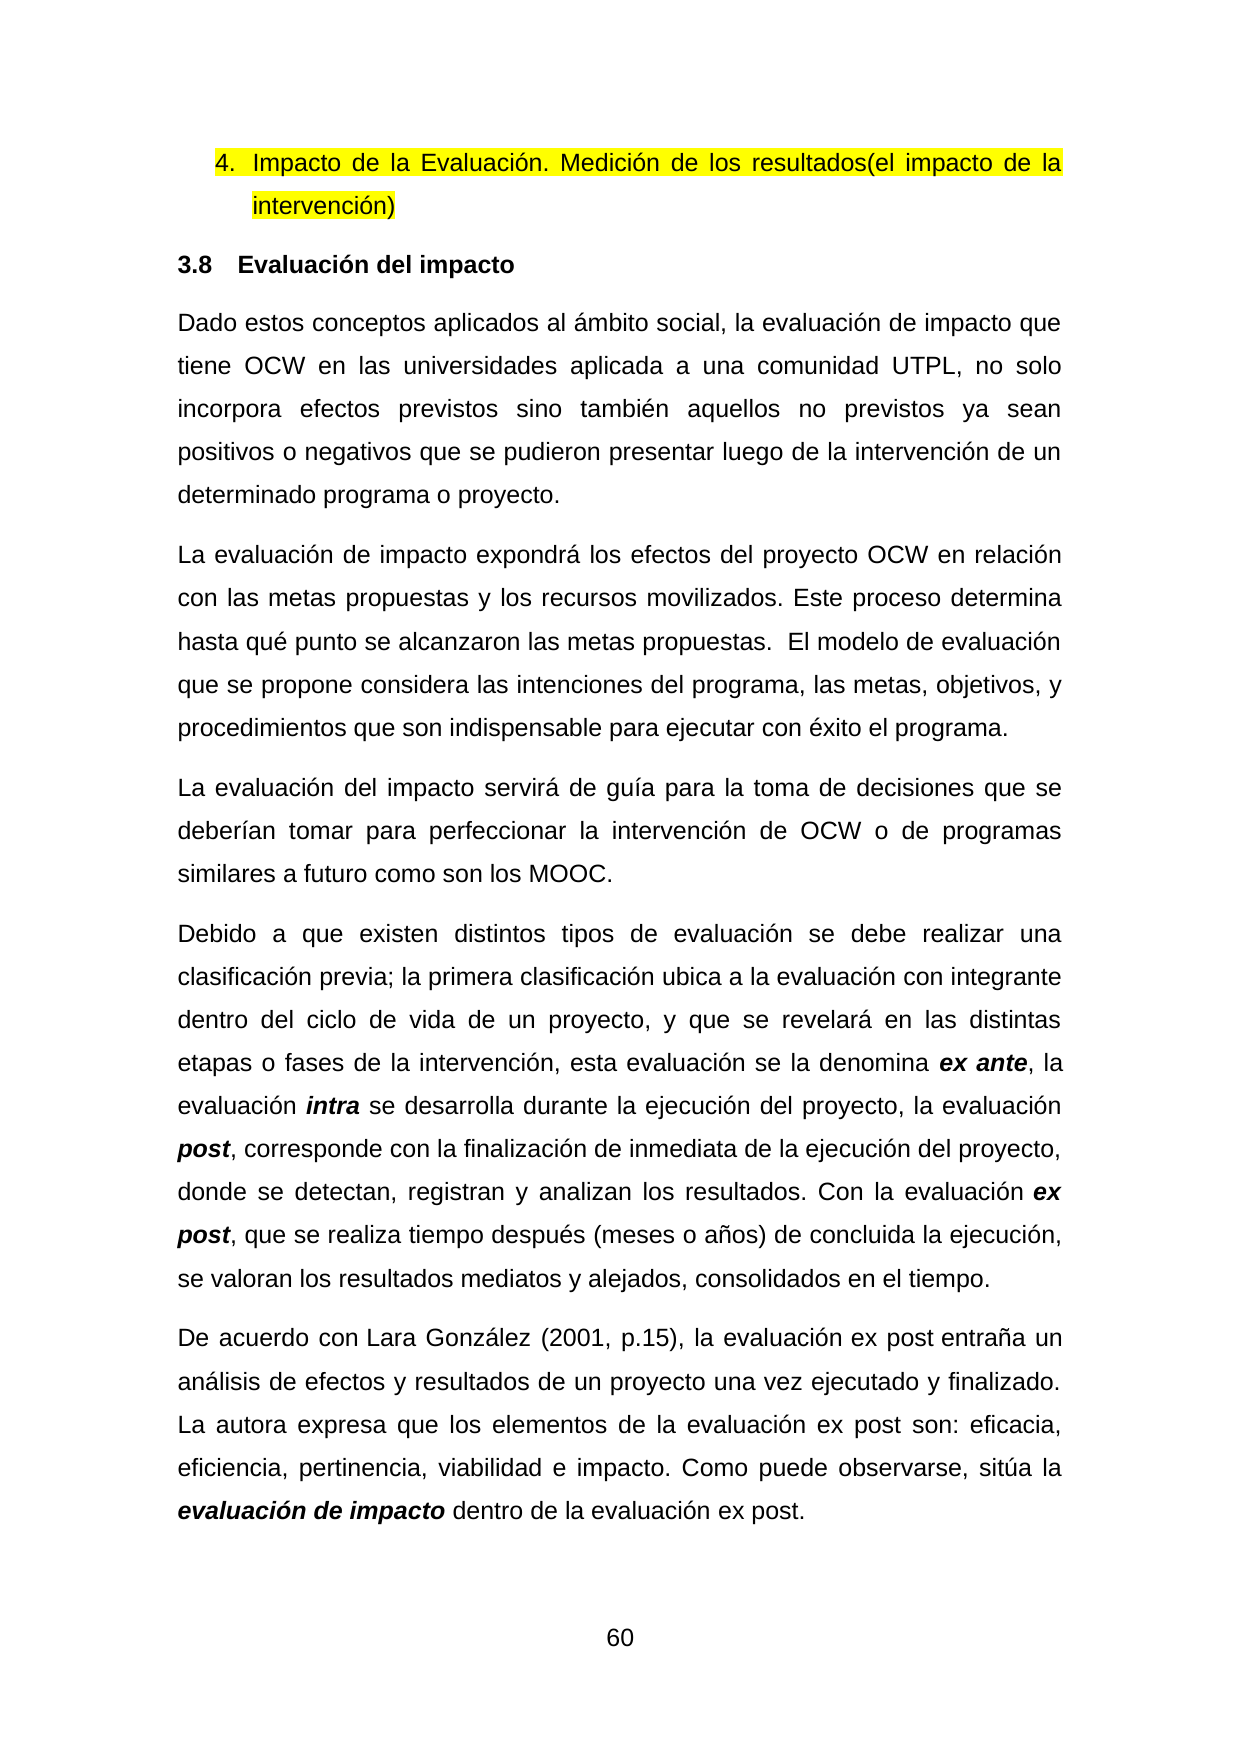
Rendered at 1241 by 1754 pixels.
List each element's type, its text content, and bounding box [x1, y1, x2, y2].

subtitle Evaluación del impacto [177, 251, 1063, 279]
text La evaluación de impacto expondrá los efectos del proyecto OCW en relación con las metas propuestas y los recursos movilizados. Este proceso determina hasta qué punto se alcanzaron las metas propuestas. El modelo de evaluación que se propone considera las intenciones del programa, las metas, objetivos, y procedimientos que son indispensable para ejecutar con éxito el programa. [177, 540, 1063, 742]
text La evaluación del impacto servirá de guía para la toma de decisiones que se deberían tomar para perfeccionar la intervención de OCW o de programas similares a futuro como son los MOOC. [177, 773, 1063, 888]
list Impacto de la Evaluación. Medición de los resultados(el impacto de la intervención) [215, 176, 1063, 219]
text Debido a que existen distintos tipos de evaluación se debe realizar una clasificación previa; la primera clasificación ubica a la evaluación con integrante dentro del ciclo de vida de un proyecto, y que se revelará en las distintas etapas o fases de la intervención, esta evaluación se la denomina ex ante, la evaluación intra se desarrolla durante la ejecución del proyecto, la evaluación post, corresponde con la finalización de inmediata de la ejecución del proyecto, donde se detectan, registran y analizan los resultados. Con la evaluación ex post, que se realiza tiempo después (meses o años) de concluida la ejecución, se valoran los resultados mediatos y alejados, consolidados en el tiempo. [177, 919, 1063, 1292]
text De acuerdo con Lara González (2001, p.15), la evaluación ex post entraña un análisis de efectos y resultados de un proyecto una vez ejecutado y finalizado. La autora expresa que los elementos de la evaluación ex post son: eficacia, eficiencia, pertinencia, viabilidad e impacto. Como puede observarse, sitúa la evaluación de impacto dentro de la evaluación ex post. [177, 1323, 1063, 1525]
text Dado estos conceptos aplicados al ámbito social, la evaluación de impacto que tiene OCW en las universidades aplicada a una comunidad UTPL, no solo incorpora efectos previstos sino también aquellos no previstos ya sean positivos o negativos que se pudieron presentar luego de la intervención de un determinado programa o proyecto. [177, 308, 1063, 509]
